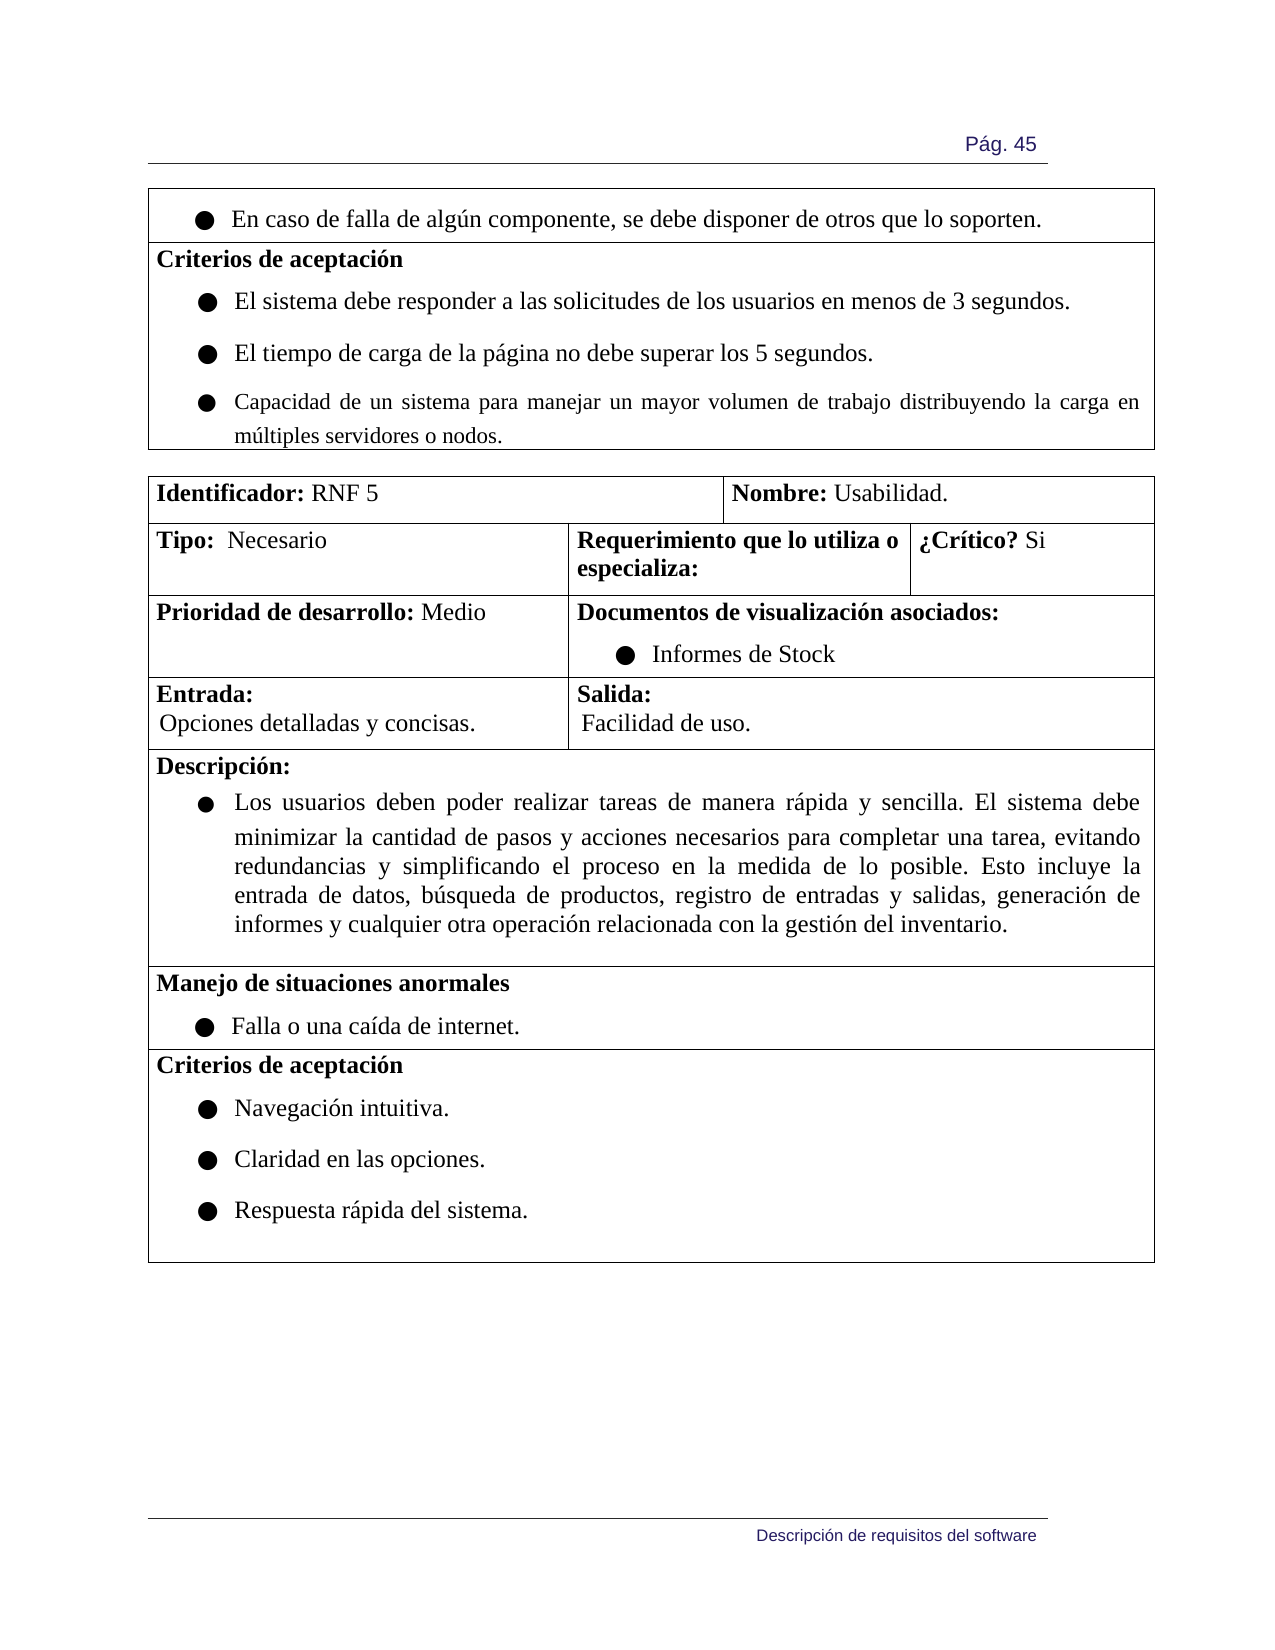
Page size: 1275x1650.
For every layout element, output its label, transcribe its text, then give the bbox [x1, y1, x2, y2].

table_cell Requerimiento que lo utiliza o especializa: [569, 524, 910, 595]
table_cell Salida: Facilidad de uso. [569, 678, 1154, 749]
table_cell Tipo: Necesario [149, 524, 568, 595]
table_cell Criterios de aceptación El sistema debe responder a las solicitudes de los usuarios en menos de 3 segundos. El tiempo de carga de la página no debe superar los 5 segundos. Capacidad de un sistema para manejar un mayor volumen de trabajo distribuyendo la carga en múltiples servidores o nodos. [149, 243, 1154, 448]
table_header Identificador: RNF 5 [149, 477, 723, 523]
table_cell Documentos de visualización asociados: Informes de Stock [569, 596, 1154, 677]
table_cell Entrada: Opciones detalladas y concisas. [149, 678, 568, 749]
table_header Nombre: Usabilidad. [724, 477, 1154, 523]
table_cell Manejo de situaciones anormales Falla o una caída de internet. [149, 967, 1154, 1048]
table_cell Descripción: Los usuarios deben poder realizar tareas de manera rápida y sencilla. El sistema debe minimizar la cantidad de pasos y acciones necesarios para completar una tarea, evitando redundancias y simplificando el proceso en la medida de lo posible. Esto incluye la entrada de datos, búsqueda de productos, registro de entradas y salidas, generación de informes y cualquier otra operación relacionada con la gestión del inventario. [149, 750, 1154, 966]
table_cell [149, 189, 1154, 242]
table_cell Prioridad de desarrollo: Medio [149, 596, 568, 677]
table_cell Criterios de aceptación Navegación intuitiva. Claridad en las opciones. Respuesta rápida del sistema. [149, 1050, 1154, 1262]
table_cell ¿Crítico? Si [911, 524, 1154, 595]
